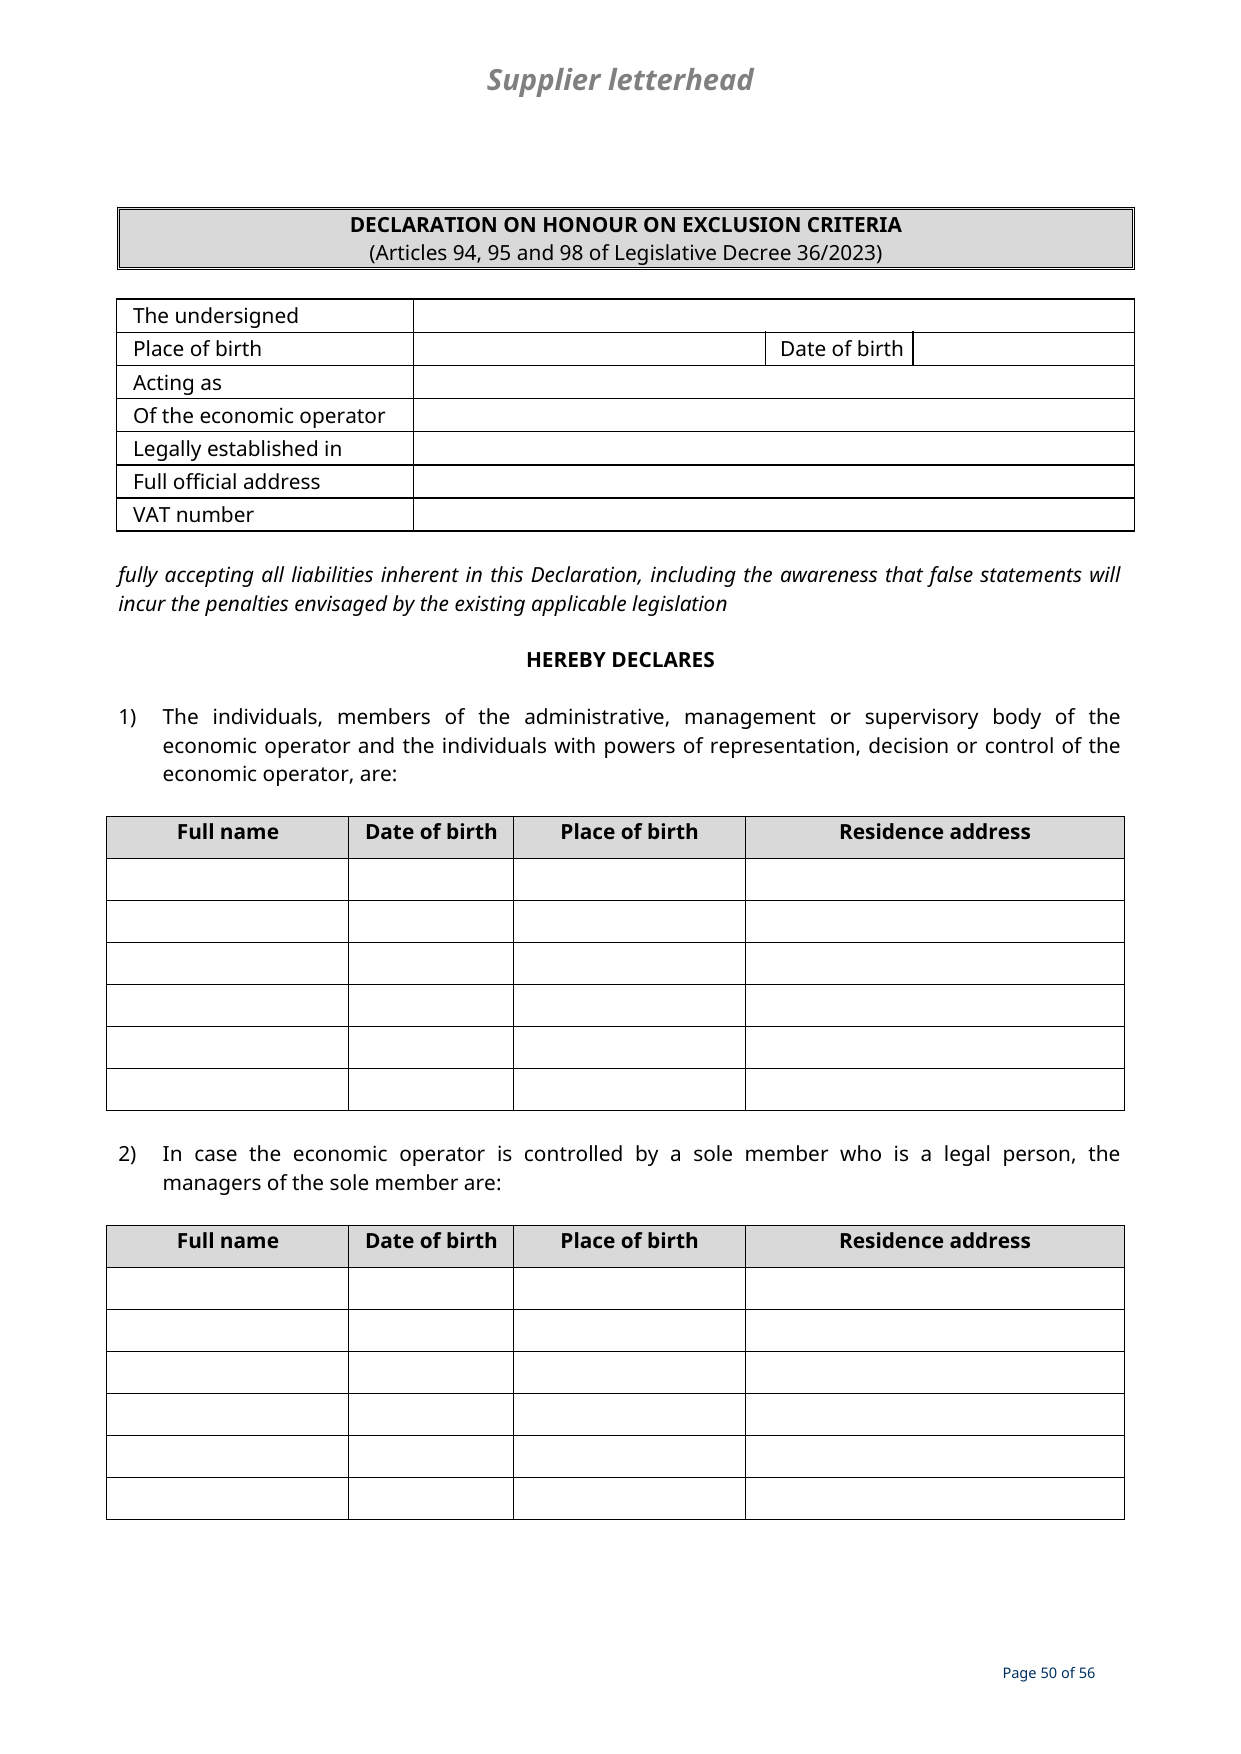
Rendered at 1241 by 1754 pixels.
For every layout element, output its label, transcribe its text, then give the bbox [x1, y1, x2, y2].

table_cell Of the economic operator [117, 399, 413, 431]
table_header Full name [107, 1226, 348, 1267]
table_cell Place of birth [117, 333, 413, 364]
text fully accepting all liabilities inherent in this Declaration, including the awareness that false statements will incur the penalties envisaged by the existing applicable legislation [118, 560, 1122, 617]
table_cell [349, 1352, 513, 1393]
table_cell [514, 1436, 745, 1477]
table_cell [414, 432, 1134, 464]
table_cell [107, 1069, 348, 1110]
table_cell [514, 1310, 745, 1351]
list The individuals, members of the administrative, management or supervisory body of the economic operator and the individuals with powers of representation, decision or control of the economic operator, are: [118, 702, 1122, 788]
table_cell [107, 859, 348, 900]
table_cell Legally established in [117, 432, 413, 464]
table_cell [746, 1394, 1124, 1435]
table_cell [349, 943, 513, 984]
table_cell [514, 943, 745, 984]
table_cell [914, 333, 1134, 364]
table_cell [514, 901, 745, 942]
table_cell [414, 499, 1134, 530]
table_cell [514, 859, 745, 900]
text HEREBY DECLARES [118, 646, 1122, 674]
table_cell [349, 859, 513, 900]
table_cell [349, 985, 513, 1026]
list In case the economic operator is controlled by a sole member who is a legal person, the managers of the sole member are: [118, 1139, 1122, 1196]
table_header Date of birth [349, 1226, 513, 1267]
table_cell [746, 859, 1124, 900]
table_cell [514, 1478, 745, 1519]
table_header Full name [107, 817, 348, 858]
table_cell Full official address [117, 466, 413, 497]
table_cell [107, 1027, 348, 1068]
table_cell [349, 1069, 513, 1110]
table_header Place of birth [514, 817, 745, 858]
table_cell [349, 1268, 513, 1309]
table_cell [746, 901, 1124, 942]
table_cell [107, 1478, 348, 1519]
table_cell Date of birth [766, 333, 912, 364]
table_cell [746, 1027, 1124, 1068]
table_cell [746, 1069, 1124, 1110]
table_cell [349, 1478, 513, 1519]
table_cell [107, 985, 348, 1026]
table_cell [349, 1394, 513, 1435]
table_cell [107, 901, 348, 942]
table_cell [107, 1352, 348, 1393]
table_cell [514, 1069, 745, 1110]
table_cell [514, 1027, 745, 1068]
table_cell [414, 366, 1134, 398]
table_header [414, 300, 1134, 331]
table_cell [746, 1310, 1124, 1351]
table_cell Acting as [117, 366, 413, 398]
table_header Residence address [746, 1226, 1124, 1267]
table_cell [746, 1436, 1124, 1477]
table_header The undersigned [117, 300, 413, 331]
table_cell [746, 985, 1124, 1026]
table_cell [746, 1268, 1124, 1309]
table_cell [107, 1436, 348, 1477]
table_cell [514, 1352, 745, 1393]
table_cell [514, 1268, 745, 1309]
table_cell [349, 1027, 513, 1068]
table_cell [414, 333, 765, 364]
table_cell [746, 1352, 1124, 1393]
table_cell [107, 1394, 348, 1435]
table_header Place of birth [514, 1226, 745, 1267]
table_cell [349, 901, 513, 942]
table_cell [746, 1478, 1124, 1519]
table_header DECLARATION ON HONOUR ON EXCLUSION CRITERIA (Articles 94, 95 and 98 of Legislative Decree 36/2023) [120, 210, 1132, 267]
table_cell [107, 1310, 348, 1351]
table_cell [414, 466, 1134, 497]
table_cell VAT number [117, 499, 413, 530]
table_header Date of birth [349, 817, 513, 858]
table_header Residence address [746, 817, 1124, 858]
table_cell [514, 985, 745, 1026]
table_cell [349, 1310, 513, 1351]
table_cell [107, 1268, 348, 1309]
table_cell [107, 943, 348, 984]
table_cell [746, 943, 1124, 984]
table_cell [514, 1394, 745, 1435]
table_cell [414, 399, 1134, 431]
table_cell [349, 1436, 513, 1477]
